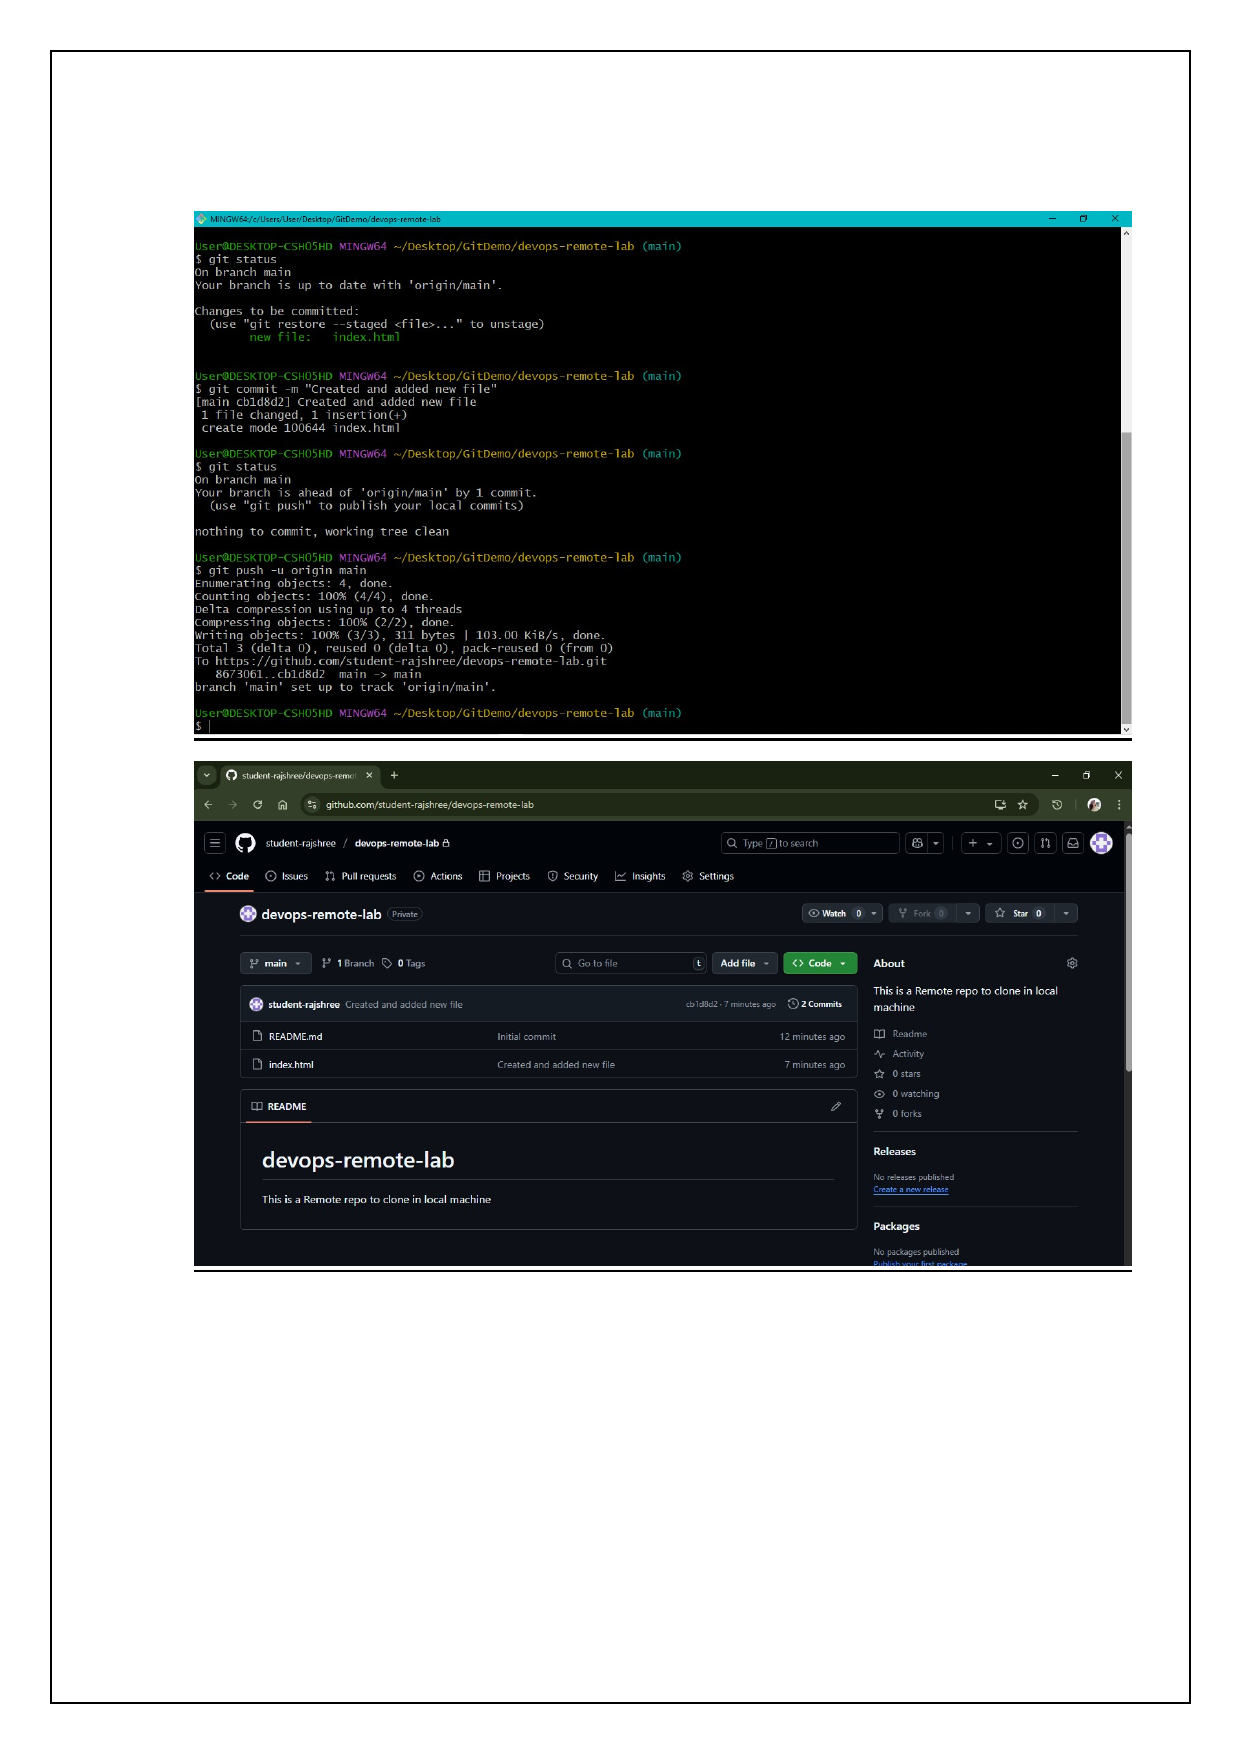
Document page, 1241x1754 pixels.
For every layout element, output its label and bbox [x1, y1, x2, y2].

picture [194, 761, 1132, 1266]
picture [194, 211, 1132, 735]
